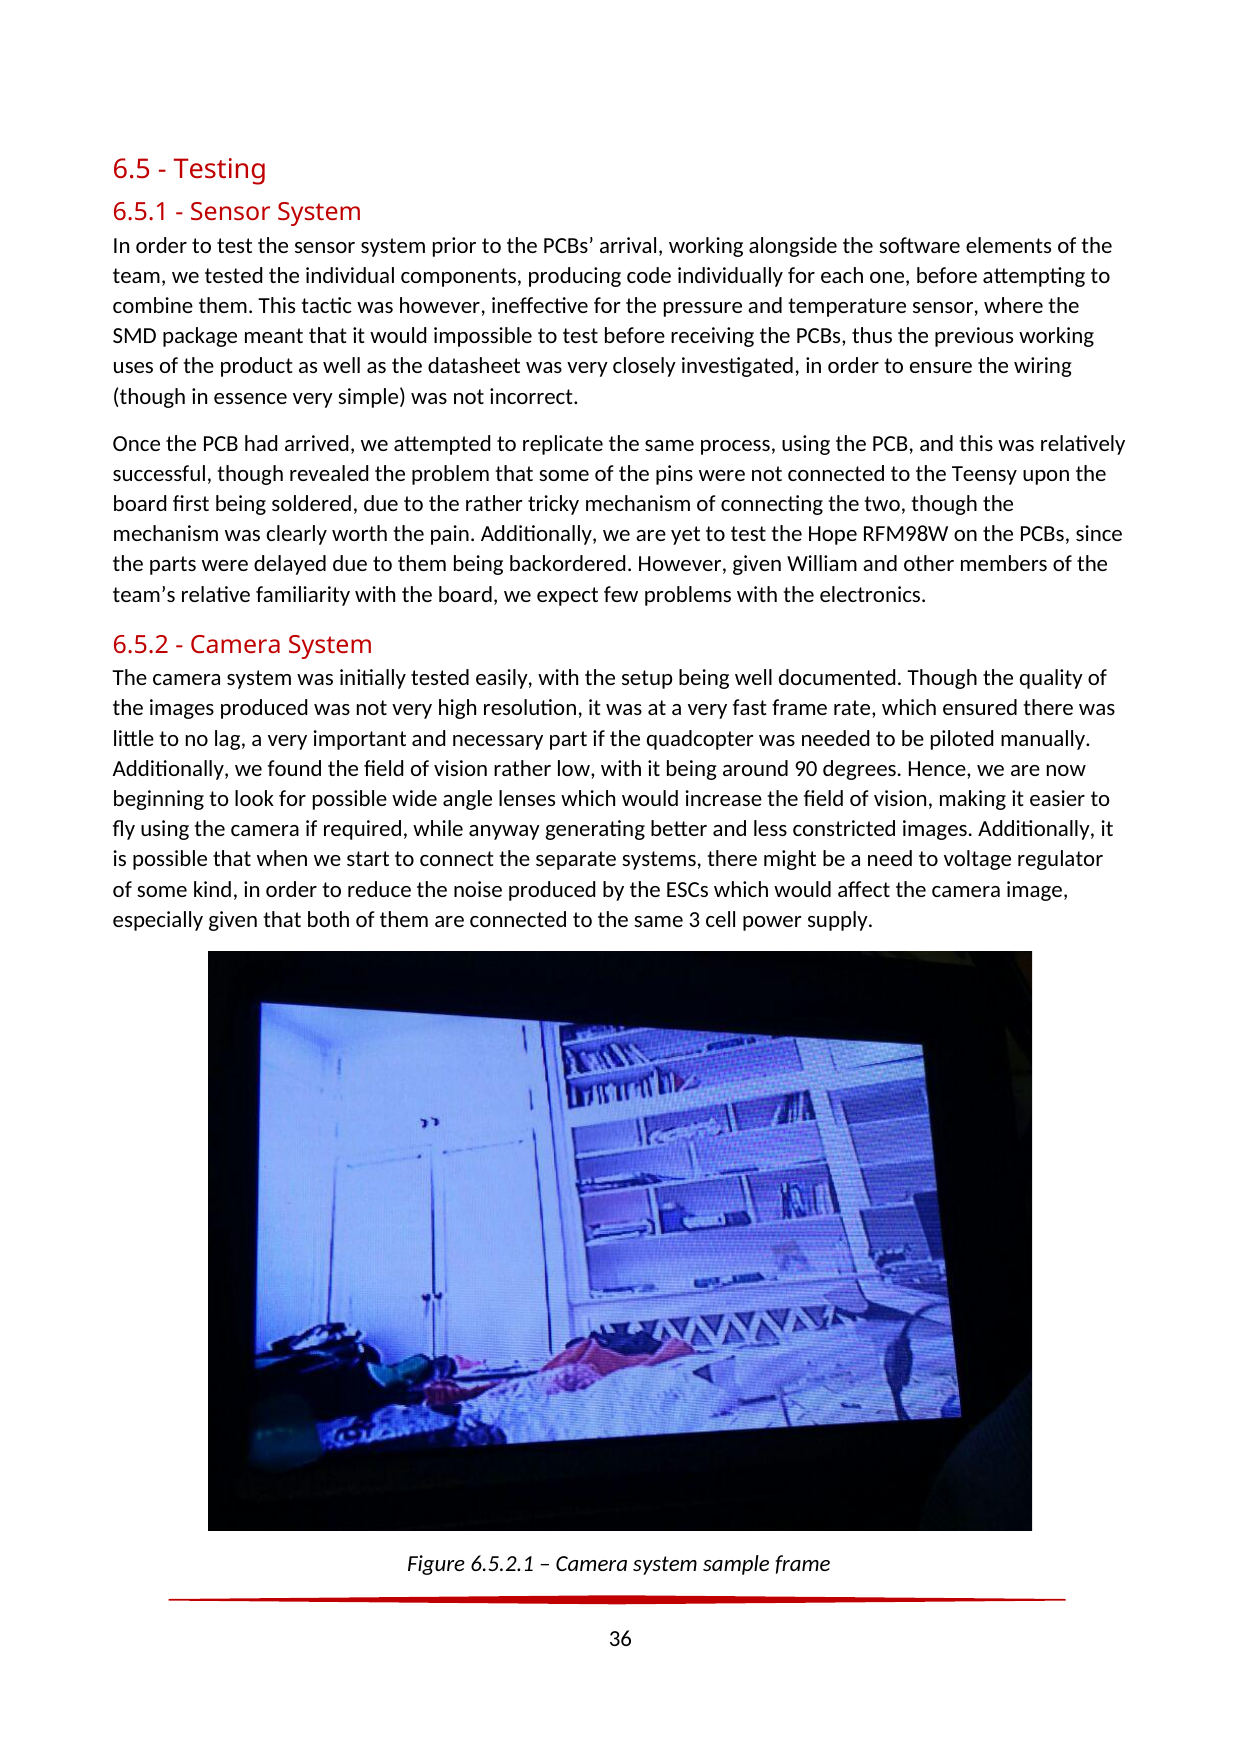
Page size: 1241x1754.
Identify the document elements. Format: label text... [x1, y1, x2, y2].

subtitle 6.5.2 - Camera System [112, 627, 1128, 661]
subtitle 6.5.1 - Sensor System [112, 194, 1128, 228]
text The camera system was initially tested easily, with the setup being well documented. Though the quality of the images produced was not very high resolution, it was at a very fast frame rate, which ensured there was little to no lag, a very important and necessary part if the quadcopter was needed to be piloted manually. Additionally, we found the field of vision rather low, with it being around 90 degrees. Hence, we are now beginning to look for possible wide angle lenses which would increase the field of vision, making it easier to fly using the camera if required, while anyway generating better and less constricted images. Additionally, it is possible that when we start to connect the separate systems, there might be a need to voltage regulator of some kind, in order to reduce the noise produced by the ESCs which would affect the camera image, especially given that both of them are connected to the same 3 cell power supply. [112, 663, 1128, 933]
picture [208, 951, 1033, 1531]
subtitle 6.5 - Testing [112, 150, 1128, 187]
text Once the PCB had arrived, we attempted to replicate the same process, using the PCB, and this was relatively successful, though revealed the problem that some of the pins were not connected to the Teensy upon the board first being soldered, due to the rather tricky mechanism of connecting the two, though the mechanism was clearly worth the pain. Additionally, we are yet to test the Hope RFM98W on the PCBs, since the parts were delayed due to them being backordered. However, given William and other members of the team’s relative familiarity with the board, we expect few problems with the electronics. [112, 429, 1128, 608]
text In order to test the sensor system prior to the PCBs’ arrival, working alongside the software elements of the team, we tested the individual components, producing code individually for each one, before attempting to combine them. This tactic was however, ineffective for the pressure and temperature sensor, where the SMD package meant that it would impossible to test before receiving the PCBs, thus the previous working uses of the product as well as the datasheet was very closely investigated, in order to ensure the wiring (though in essence very simple) was not incorrect. [112, 231, 1128, 410]
text Figure 6.5.2.1 – Camera system sample frame [112, 1549, 1128, 1577]
